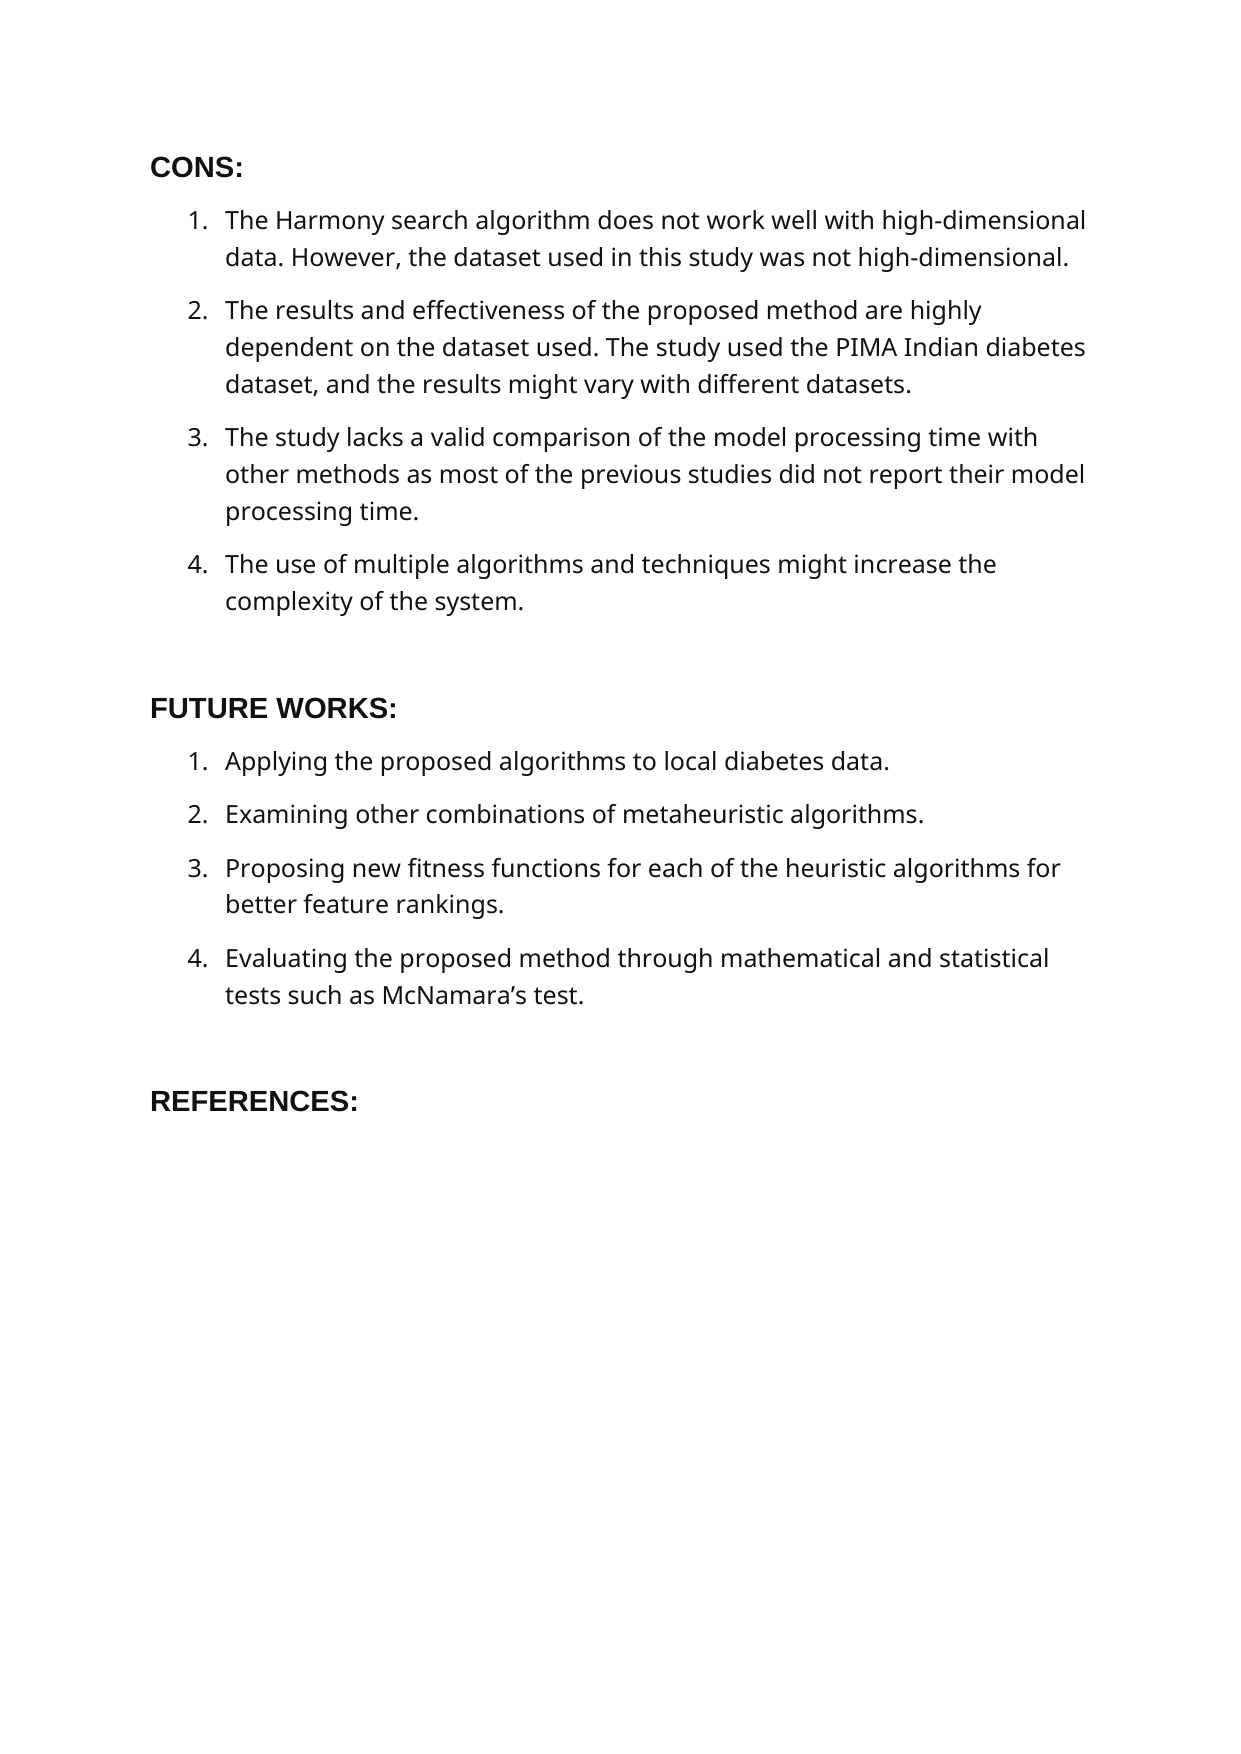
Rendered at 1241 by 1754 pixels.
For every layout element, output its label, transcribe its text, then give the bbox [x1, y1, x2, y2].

text FUTURE WORKS: [150, 691, 1090, 724]
list Applying the proposed algorithms to local diabetes data. [187, 743, 1090, 777]
text REFERENCES: [150, 1083, 1090, 1117]
list The study lacks a valid comparison of the model processing time with other methods as most of the previous studies did not report their model processing time. [187, 420, 1090, 528]
list The results and effectiveness of the proposed method are highly dependent on the dataset used. The study used the PIMA Indian diabetes dataset, and the results might vary with different datasets. [187, 293, 1090, 401]
list Examining other combinations of metaheuristic algorithms. [187, 797, 1090, 831]
list Evaluating the proposed method through mathematical and statistical tests such as McNamara’s test. [187, 941, 1090, 1011]
list The use of multiple algorithms and techniques might increase the complexity of the system. [187, 547, 1090, 618]
text CONS: [150, 150, 1090, 183]
list Proposing new fitness functions for each of the heuristic algorithms for better feature rankings. [187, 850, 1090, 921]
list The Harmony search algorithm does not work well with high-dimensional data. However, the dataset used in this study was not high-dimensional. [187, 203, 1090, 274]
